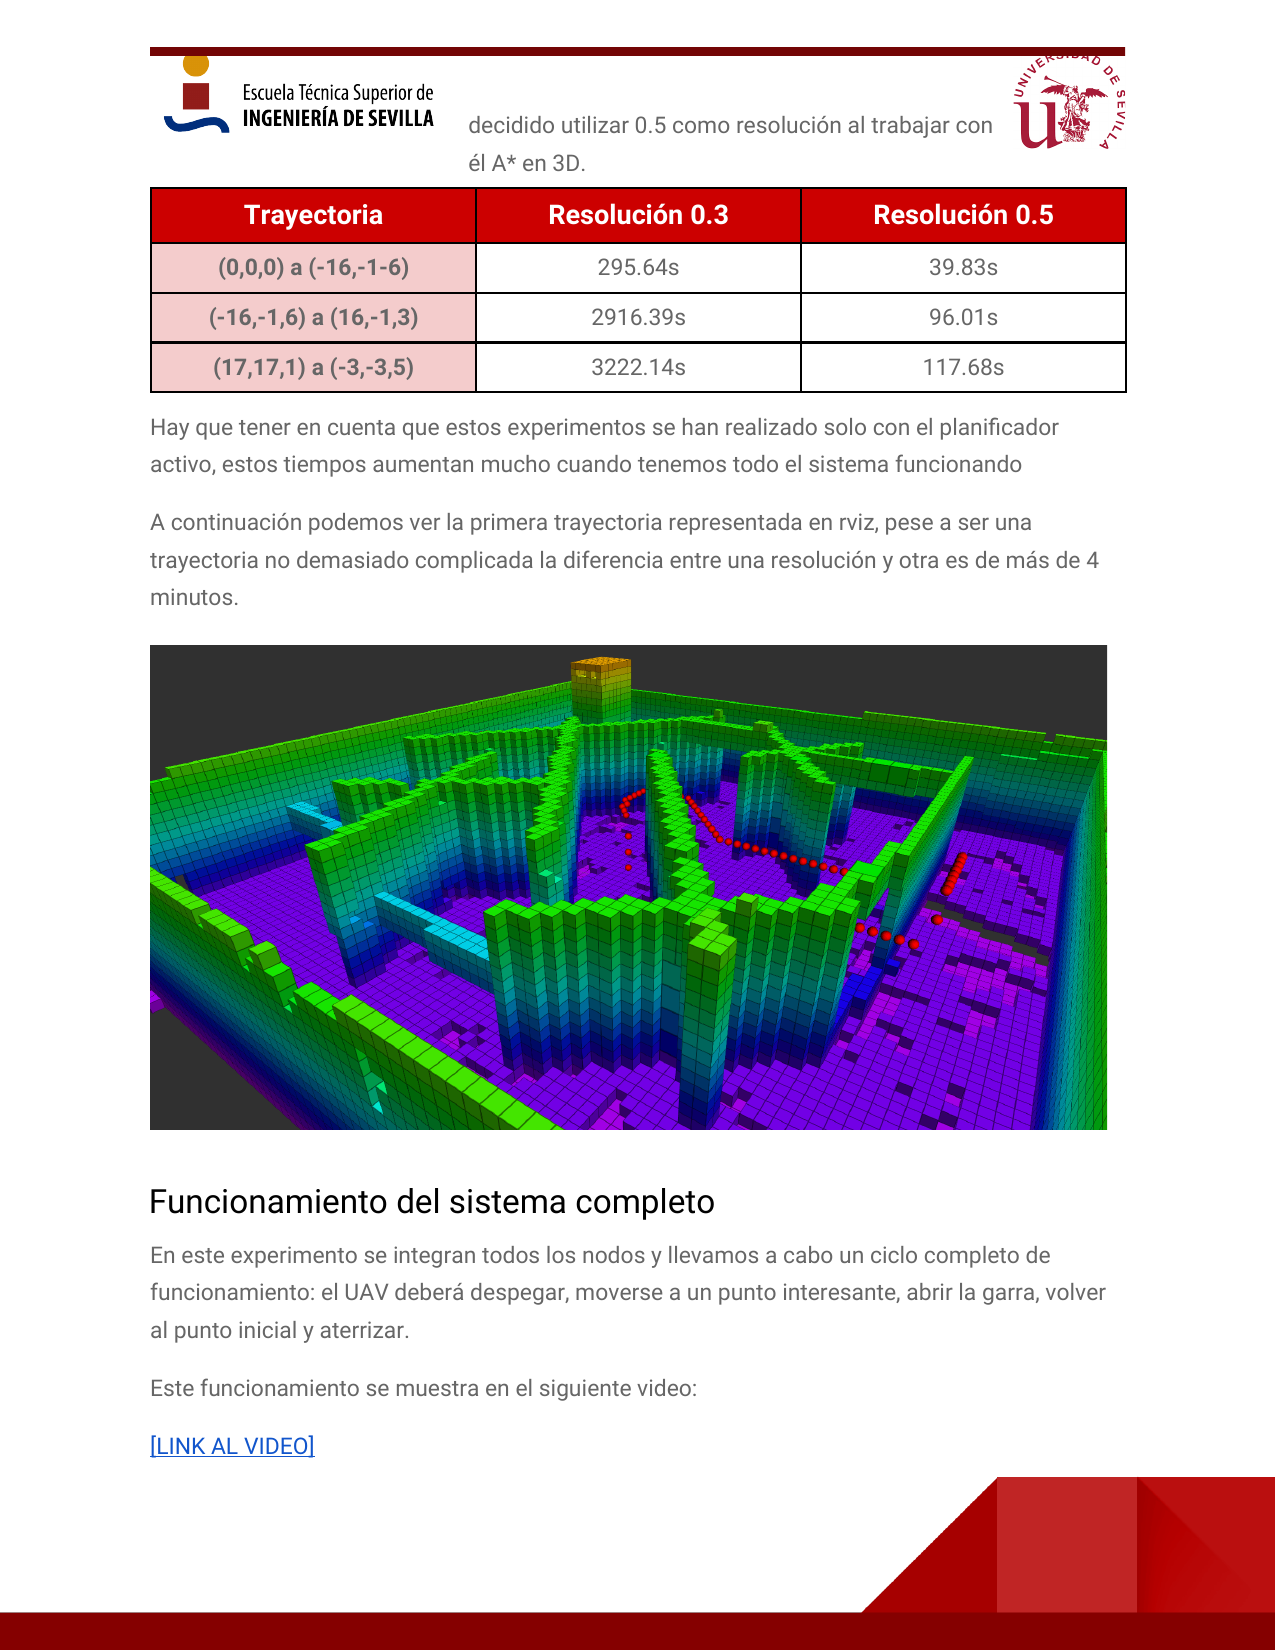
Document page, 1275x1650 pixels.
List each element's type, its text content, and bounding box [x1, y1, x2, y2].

table_cell (17,17,1) a (-3,-3,5) [152, 344, 475, 391]
text Este funcionamiento se muestra en el siguiente video: [150, 1375, 1125, 1402]
table_cell (0,0,0) a (-16,-1-6) [152, 244, 475, 292]
table_cell 39.83s [802, 244, 1125, 292]
picture [0, 1475, 1275, 1650]
table_cell 2916.39s [477, 294, 800, 341]
table_cell 295.64s [477, 244, 800, 292]
text [LINK AL VIDEO] [150, 1433, 1125, 1460]
text En este experimento se integran todos los nodos y llevamos a cabo un ciclo completo de funcionamiento: el UAV deberá despegar, moverse a un punto interesante, abrir la garra, volver al punto inicial y aterrizar. [150, 1242, 1125, 1344]
table_cell 3222.14s [477, 344, 800, 391]
table_header Trayectoria [152, 189, 475, 242]
table_cell 96.01s [802, 294, 1125, 341]
text A continuación podemos ver la primera trayectoria representada en rviz, pese a ser una trayectoria no demasiado complicada la diferencia entre una resolución y otra es de más de 4 minutos. [150, 509, 1125, 611]
text Hay que tener en cuenta que estos experimentos se han realizado solo con el planificador activo, estos tiempos aumentan mucho cuando tenemos todo el sistema funcionando [150, 414, 1125, 478]
table_header Resolución 0.3 [477, 189, 800, 242]
table_header Resolución 0.5 [802, 189, 1125, 242]
picture [150, 956, 362, 1130]
table_cell 117.68s [802, 344, 1125, 391]
table_cell (-16,-1,6) a (16,-1,3) [152, 294, 475, 341]
picture [150, 34, 1125, 112]
picture [150, 645, 1108, 1130]
